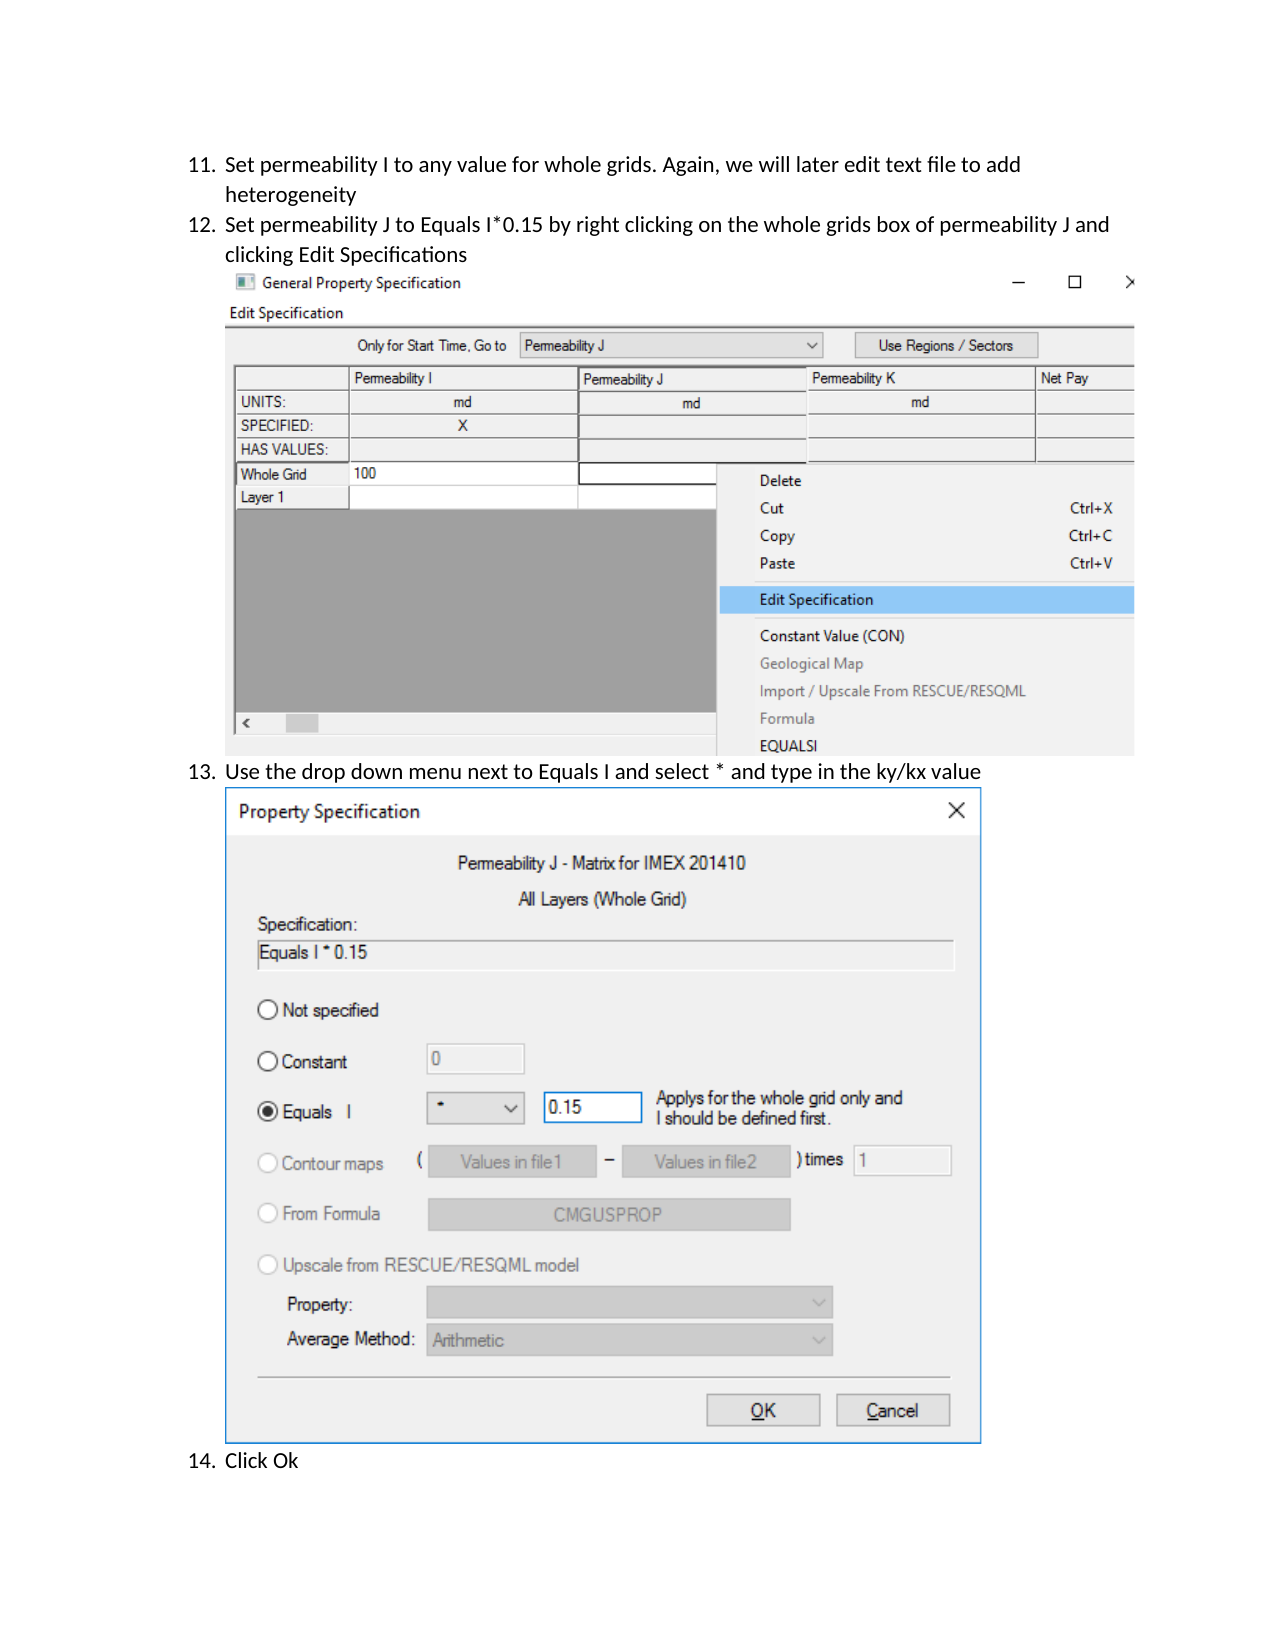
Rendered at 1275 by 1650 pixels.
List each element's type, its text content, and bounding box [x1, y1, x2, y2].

picture [225, 270, 1135, 756]
list Set permeability J to Equals I*0.15 by right clicking on the whole grids box of permeability J and clicking Edit Specifications [187, 210, 1125, 269]
list Use the drop down menu next to Equals I and select * and type in the ky/kx value [187, 757, 1125, 785]
picture [225, 787, 982, 1444]
list Click Ok [187, 1446, 1125, 1474]
list Set permeability I to any value for whole grids. Again, we will later edit text file to add heterogeneity [187, 150, 1125, 208]
